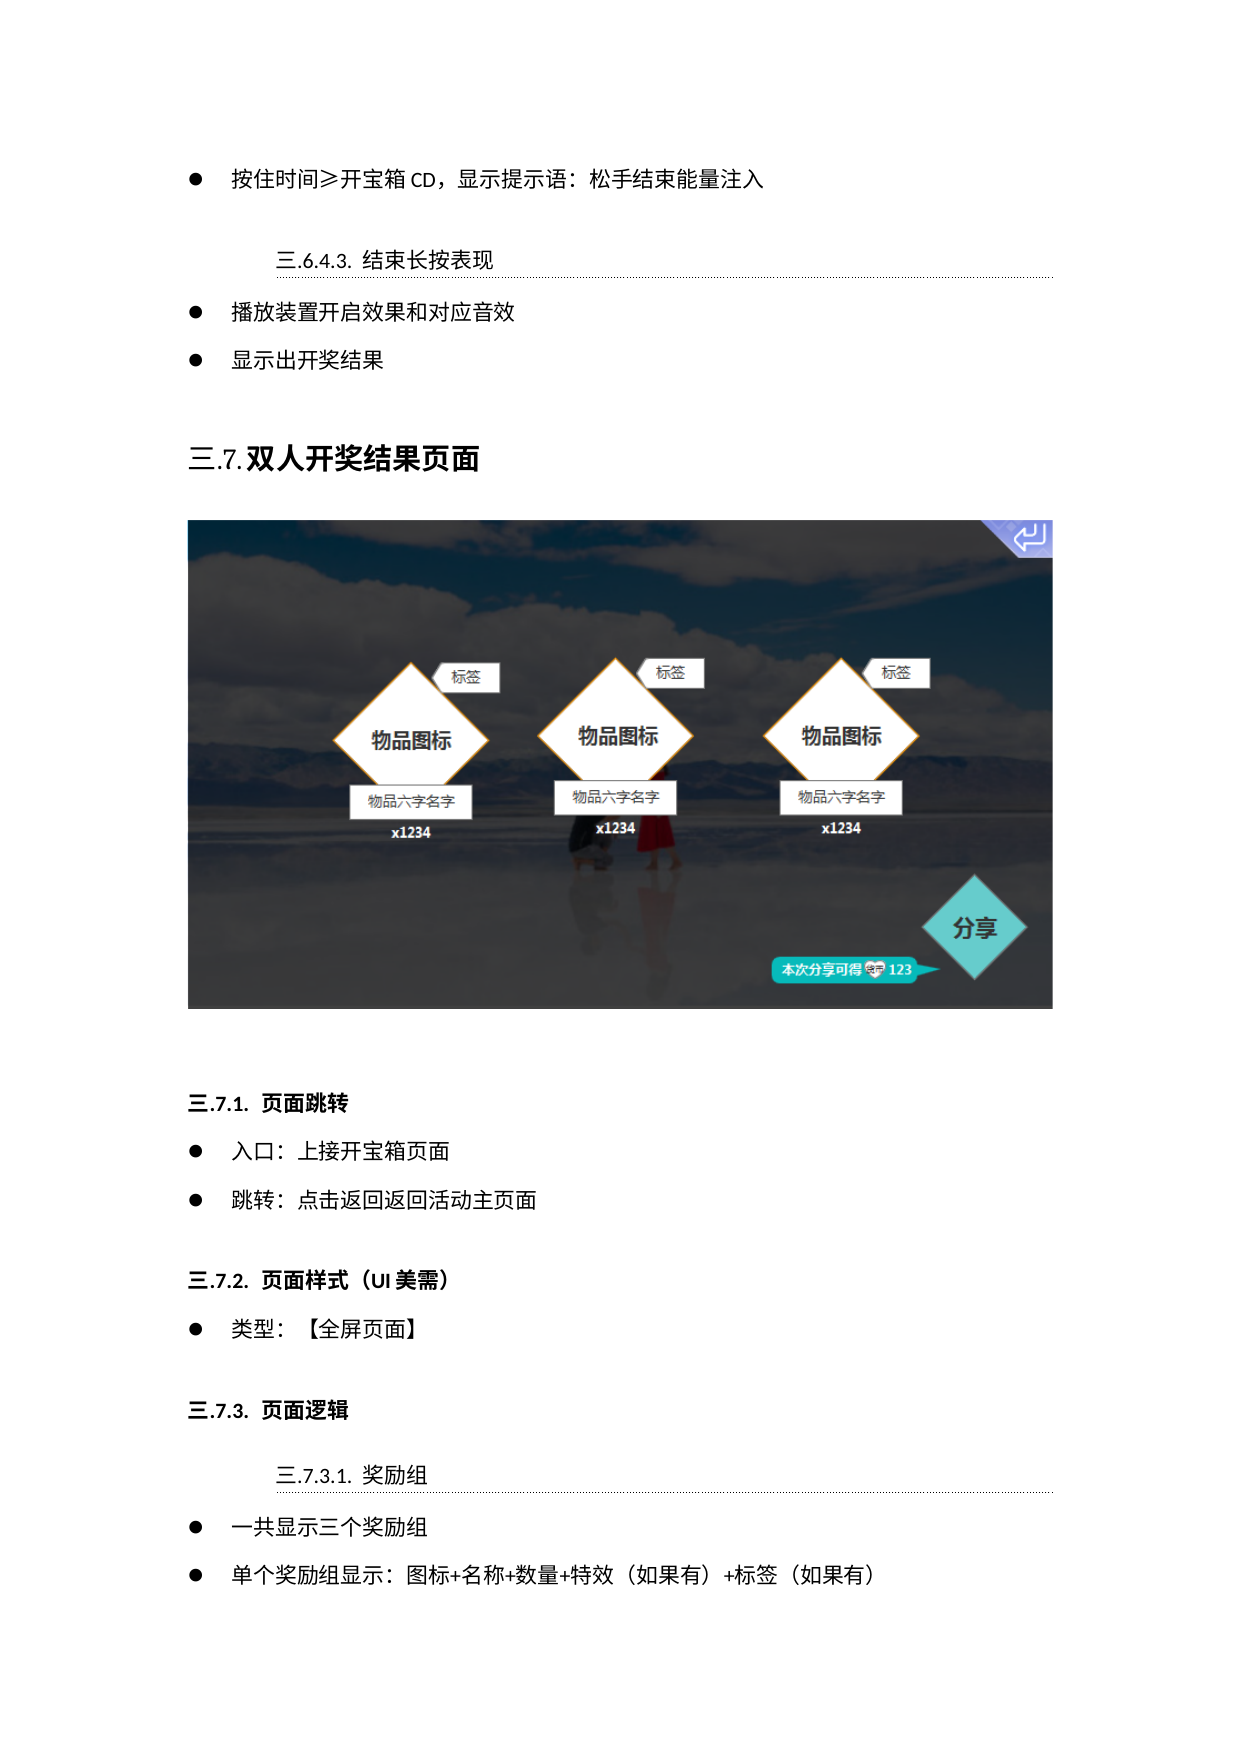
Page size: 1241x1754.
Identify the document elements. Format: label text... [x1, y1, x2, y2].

list 显示出开奖结果 [187, 343, 1053, 376]
list 跳转：点击返回返回活动主页面 [187, 1182, 1053, 1215]
picture [279, 530, 296, 539]
text 页面跳转 [187, 1085, 1053, 1118]
text 结束长按表现 [275, 243, 1053, 278]
list 类型：【全屏页面】 [187, 1312, 1053, 1344]
text 页面逻辑 [187, 1393, 1053, 1425]
list 播放装置开启效果和对应音效 [187, 295, 1053, 327]
text 奖励组 [275, 1458, 1053, 1493]
list 入口：上接开宝箱页面 [187, 1134, 1053, 1166]
list 一共显示三个奖励组 [187, 1509, 1053, 1542]
text 双人开奖结果页面 [187, 424, 1053, 489]
picture [187, 519, 1053, 1009]
text 页面样式（UI美需） [187, 1263, 1053, 1296]
list 按住时间≥开宝箱CD，显示提示语：松手结束能量注入 [187, 162, 1053, 194]
list 单个奖励组显示：图标+名称+数量+特效（如果有）+标签（如果有） [187, 1558, 1053, 1590]
